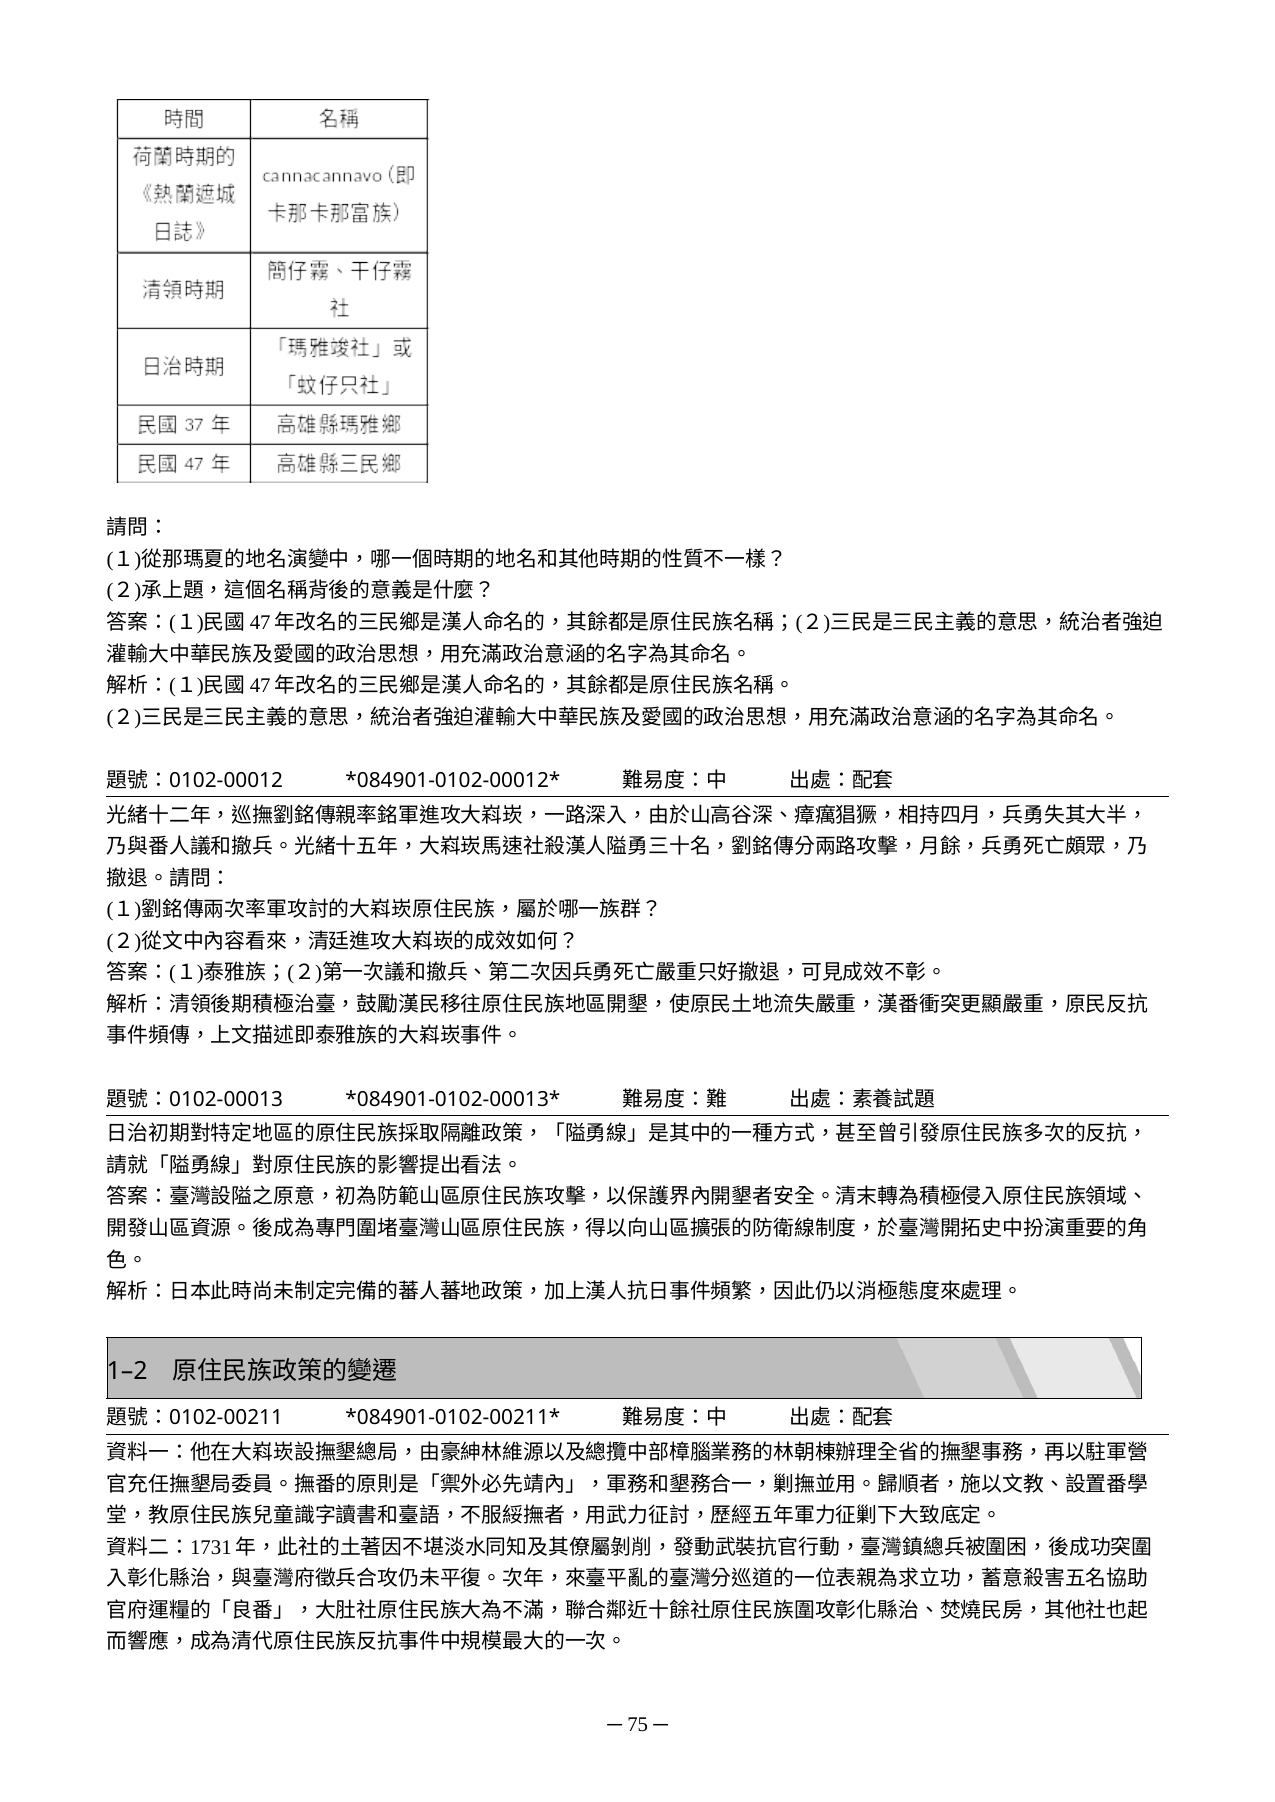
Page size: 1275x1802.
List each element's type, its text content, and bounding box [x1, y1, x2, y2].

text 題號：0102-00013 *084901-0102-00013* 難易度：難 出處：素養試題 [106, 1081, 1169, 1115]
text 答案：(１)泰雅族；(２)第一次議和撤兵、第二次因兵勇死亡嚴重只好撤退，可見成效不彰。 [106, 955, 1169, 987]
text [106, 1435, 1169, 1656]
text 解析：(１)民國47年改名的三民鄉是漢人命名的，其餘都是原住民族名稱。 (２)三民是三民主義的意思，統治者強迫灌輸大中華民族及愛國的政治思想，用充滿政治意涵的名字為其命名。 [106, 668, 1169, 731]
text 解析：日本此時尚未制定完備的蕃人蕃地政策，加上漢人抗日事件頻繁，因此仍以消極態度來處理。 [106, 1274, 1169, 1305]
text (２)承上題，這個名稱背後的意義是什麼？ [106, 573, 1169, 605]
text 題號：0102-00211 *084901-0102-00211* 難易度：中 出處：配套 [106, 1400, 1169, 1434]
text 解析：清領後期積極治臺，鼓勵漢民移往原住民族地區開墾，使原民土地流失嚴重，漢番衝突更顯嚴重，原民反抗事件頻傳，上文描述即泰雅族的大嵙崁事件。 [106, 987, 1169, 1050]
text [106, 100, 1169, 573]
text 1–2 原住民族政策的變遷 [106, 1337, 1169, 1400]
text 答案：臺灣設隘之原意，初為防範山區原住民族攻擊，以保護界內開墾者安全。清末轉為積極侵入原住民族領域、開發山區資源。後成為專門圍堵臺灣山區原住民族，得以向山區擴張的防衛線制度，於臺灣開拓史中扮演重要的角色。 [106, 1179, 1169, 1274]
text 光緒十二年，巡撫劉銘傳親率銘軍進攻大嵙崁，一路深入，由於山高谷深、瘴癘猖獗，相持四月，兵勇失其大半，乃與番人議和撤兵。光緒十五年，大嵙崁馬速社殺漢人隘勇三十名，劉銘傳分兩路攻擊，月餘，兵勇死亡頗眾，乃撤退。請問： (１)劉銘傳兩次率軍攻討的大嵙崁原住民族，屬於哪一族群？ (２)從文中內容看來，清廷進攻大嵙崁的成效如何？ [106, 797, 1169, 955]
text 題號：0102-00012 *084901-0102-00012* 難易度：中 出處：配套 [106, 762, 1169, 796]
text 日治初期對特定地區的原住民族採取隔離政策，「隘勇線」是其中的一種方式，甚至曾引發原住民族多次的反抗，請就「隘勇線」對原住民族的影響提出看法。 [106, 1116, 1169, 1179]
text 答案：(１)民國47年改名的三民鄉是漢人命名的，其餘都是原住民族名稱；(２)三民是三民主義的意思，統治者強迫灌輸大中華民族及愛國的政治思想，用充滿政治意涵的名字為其命名。 [106, 605, 1169, 668]
